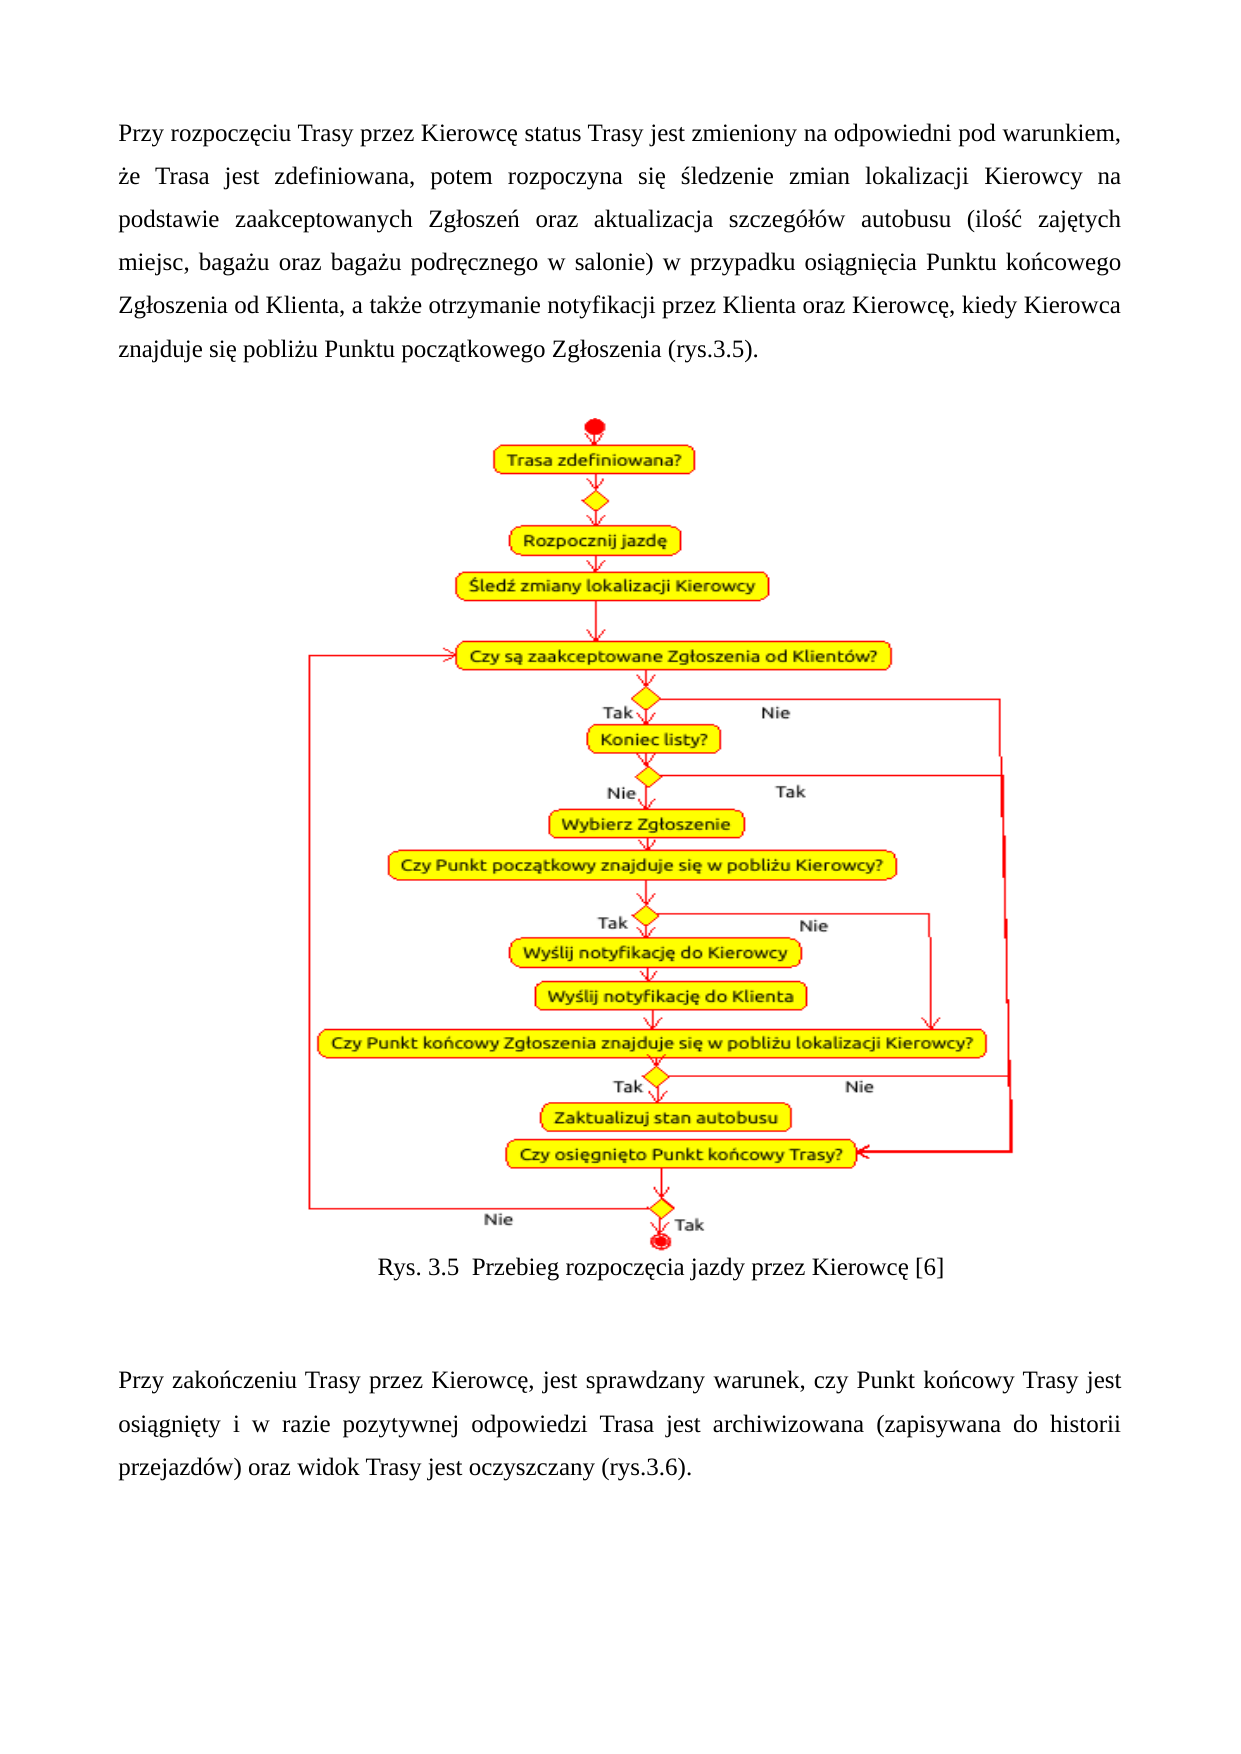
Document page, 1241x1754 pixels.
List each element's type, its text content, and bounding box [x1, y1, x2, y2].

text Rys. 3.5 Przebieg rozpoczęcia jazdy przez Kierowcę [6] [199, 1252, 1122, 1281]
picture [302, 418, 1020, 1252]
text Przy zakończeniu Trasy przez Kierowcę, jest sprawdzany warunek, czy Punkt końcowy Trasy jest osiągnięty i w razie pozytywnej odpowiedzi Trasa jest archiwizowana (zapisywana do historii przejazdów) oraz widok Trasy jest oczyszczany (rys.3.6). [118, 1366, 1122, 1481]
text Przy rozpoczęciu Trasy przez Kierowcę status Trasy jest zmieniony na odpowiedni pod warunkiem, że Trasa jest zdefiniowana, potem rozpoczyna się śledzenie zmian lokalizacji Kierowcy na podstawie zaakceptowanych Zgłoszeń oraz aktualizacja szczegółów autobusu (ilość zajętych miejsc, bagażu oraz bagażu podręcznego w salonie) w przypadku osiągnięcia Punktu końcowego Zgłoszenia od Klienta, a także otrzymanie notyfikacji przez Klienta oraz Kierowcę, kiedy Kierowca znajduje się pobliżu Punktu początkowego Zgłoszenia (rys.3.5). [118, 118, 1122, 362]
